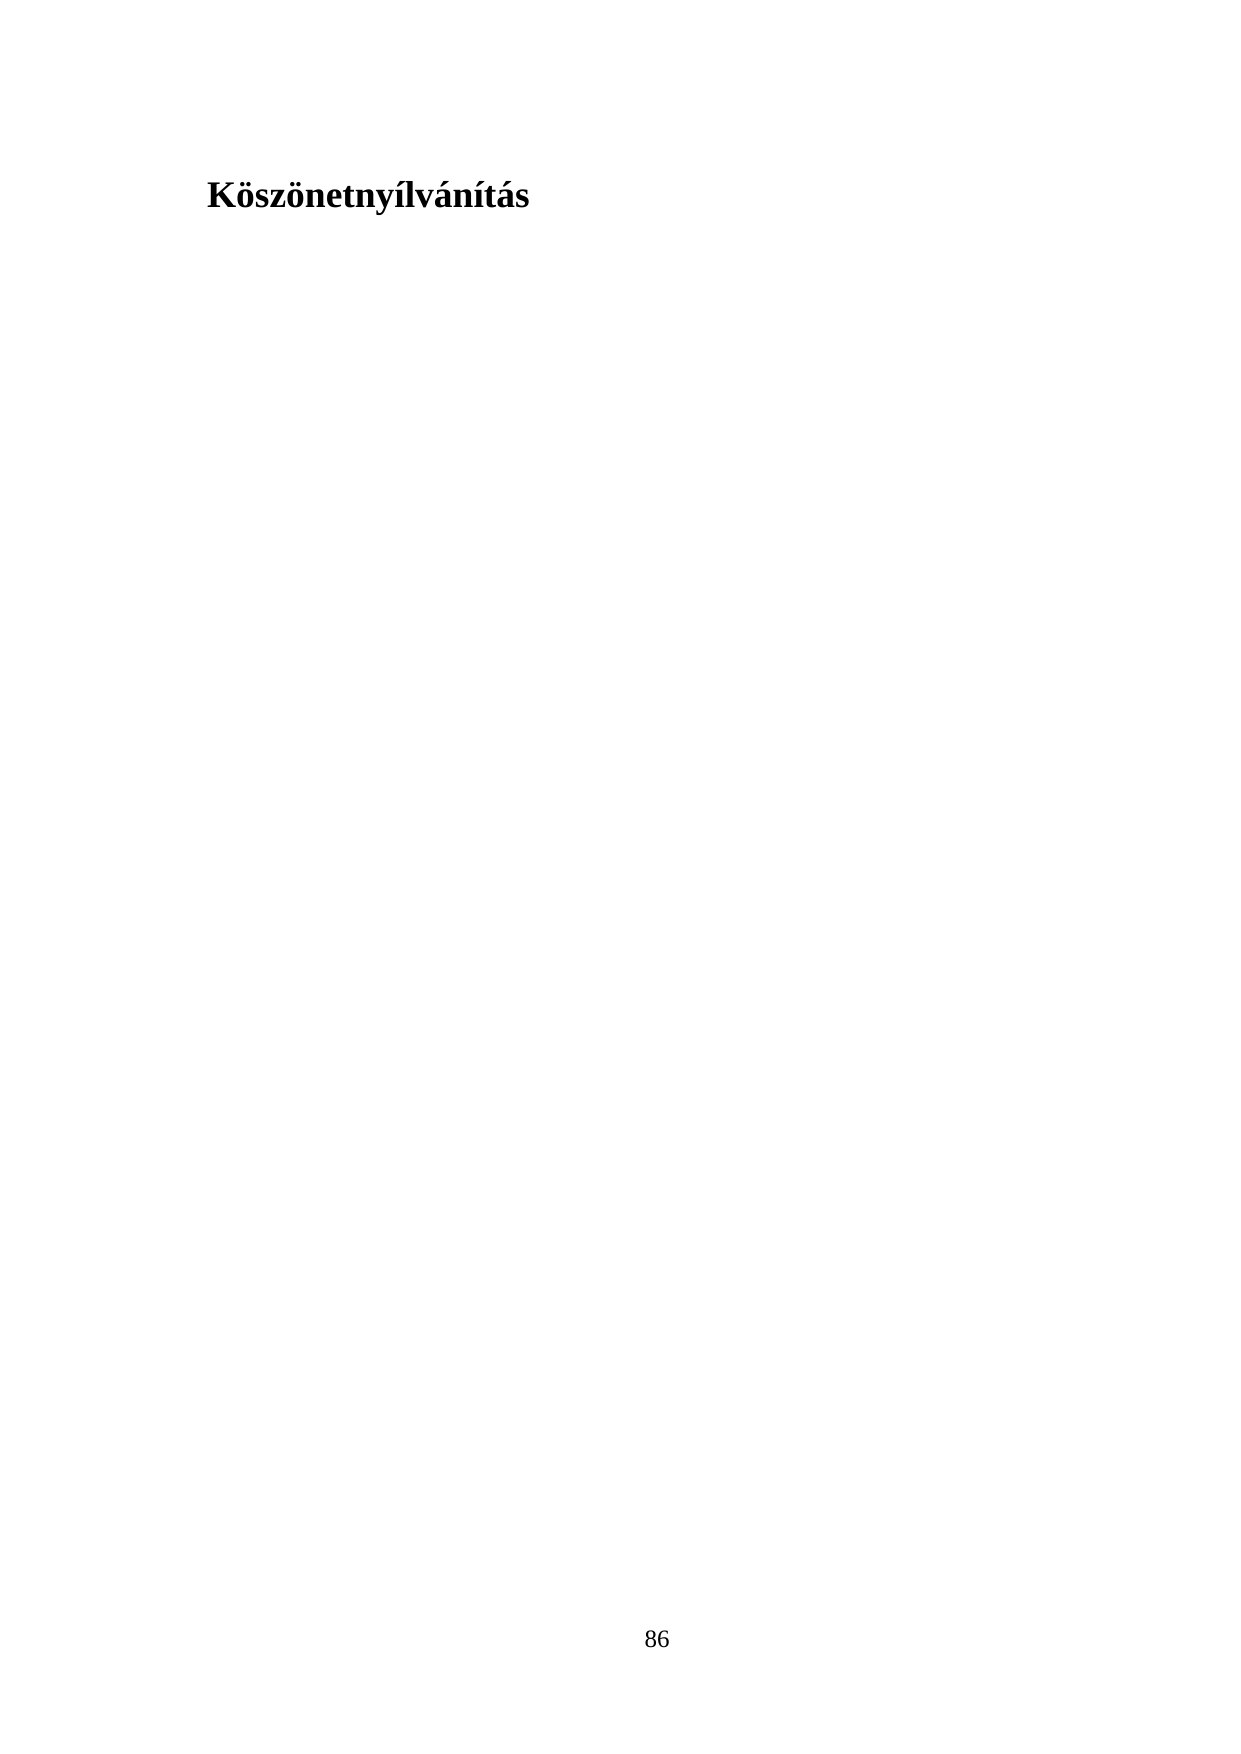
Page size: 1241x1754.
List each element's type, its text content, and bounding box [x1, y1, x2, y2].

text Köszönetnyílvánítás [207, 173, 1092, 216]
